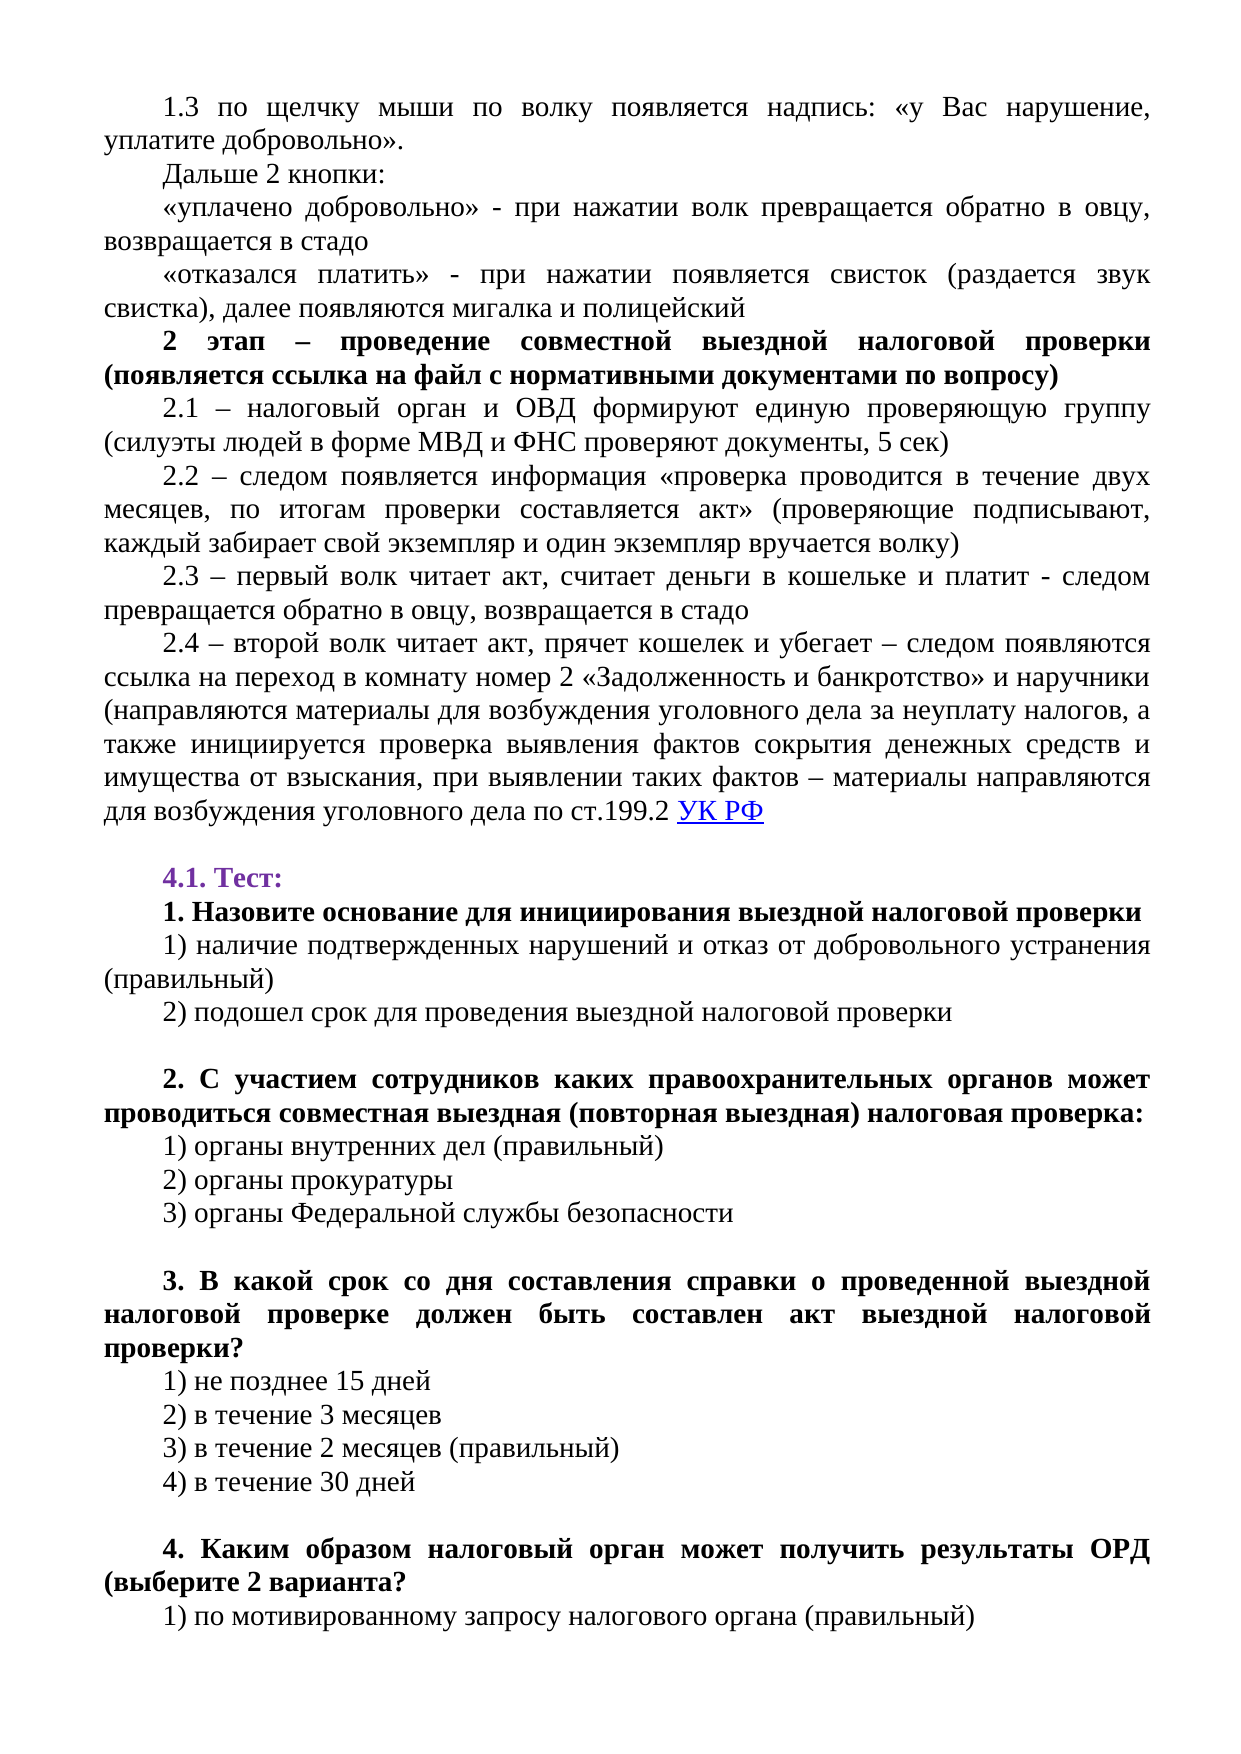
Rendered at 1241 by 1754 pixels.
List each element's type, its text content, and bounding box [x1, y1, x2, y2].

text 2.1 – налоговый орган и ОВД формируют единую проверяющую группу (силуэты людей в форме МВД и ФНС проверяют документы, 5 сек) [103, 391, 1152, 458]
text 3) органы Федеральной службы безопасности [103, 1196, 1152, 1229]
text 2) в течение 3 месяцев [103, 1397, 1152, 1430]
text «уплачено добровольно» - при нажатии волк превращается обратно в овцу, возвращается в стадо [103, 189, 1152, 256]
text 1) по мотивированному запросу налогового органа (правильный) [103, 1598, 1152, 1632]
text 1) органы внутренних дел (правильный) [103, 1128, 1152, 1162]
text 1.3 по щелчку мыши по волку появляется надпись: «у Вас нарушение, уплатите добровольно». [103, 89, 1152, 156]
text 2.2 – следом появляется информация «проверка проводится в течение двух месяцев, по итогам проверки составляется акт» (проверяющие подписывают, каждый забирает свой экземпляр и один экземпляр вручается волку) [103, 458, 1152, 558]
text Дальше 2 кнопки: [103, 156, 1152, 189]
text 2.3 – первый волк читает акт, считает деньги в кошельке и платит - следом превращается обратно в овцу, возвращается в стадо [103, 558, 1152, 625]
text 4.1. Тест: [103, 860, 1152, 894]
text 1) наличие подтвержденных нарушений и отказ от добровольного устранения (правильный) [103, 927, 1152, 994]
text 4) в течение 30 дней [103, 1464, 1152, 1497]
text 1) не позднее 15 дней [103, 1363, 1152, 1397]
text 1. Назовите основание для инициирования выездной налоговой проверки [103, 894, 1152, 927]
text 3. В какой срок со дня составления справки о проведенной выездной налоговой проверке должен быть составлен акт выездной налоговой проверки? [103, 1263, 1152, 1363]
text 2) подошел срок для проведения выездной налоговой проверки [103, 994, 1152, 1028]
text 2) органы прокуратуры [103, 1162, 1152, 1196]
text 2 этап – проведение совместной выездной налоговой проверки (появляется ссылка на файл с нормативными документами по вопросу) [103, 323, 1152, 391]
text 2.4 – второй волк читает акт, прячет кошелек и убегает – следом появляются ссылка на переход в комнату номер 2 «Задолженность и банкротство» и наручники (направляются материалы для возбуждения уголовного дела за неуплату налогов, а также инициируется проверка выявления фактов сокрытия денежных средств и имущества от взыскания, при выявлении таких фактов – материалы направляются для возбуждения уголовного дела по ст.199.2 УК РФ [103, 625, 1152, 827]
text 4. Каким образом налоговый орган может получить результаты ОРД (выберите 2 варианта? [103, 1531, 1152, 1598]
text 3) в течение 2 месяцев (правильный) [103, 1430, 1152, 1464]
text 2. С участием сотрудников каких правоохранительных органов может проводиться совместная выездная (повторная выездная) налоговая проверка: [103, 1061, 1152, 1128]
text «отказался платить» - при нажатии появляется свисток (раздается звук свистка), далее появляются мигалка и полицейский [103, 256, 1152, 323]
